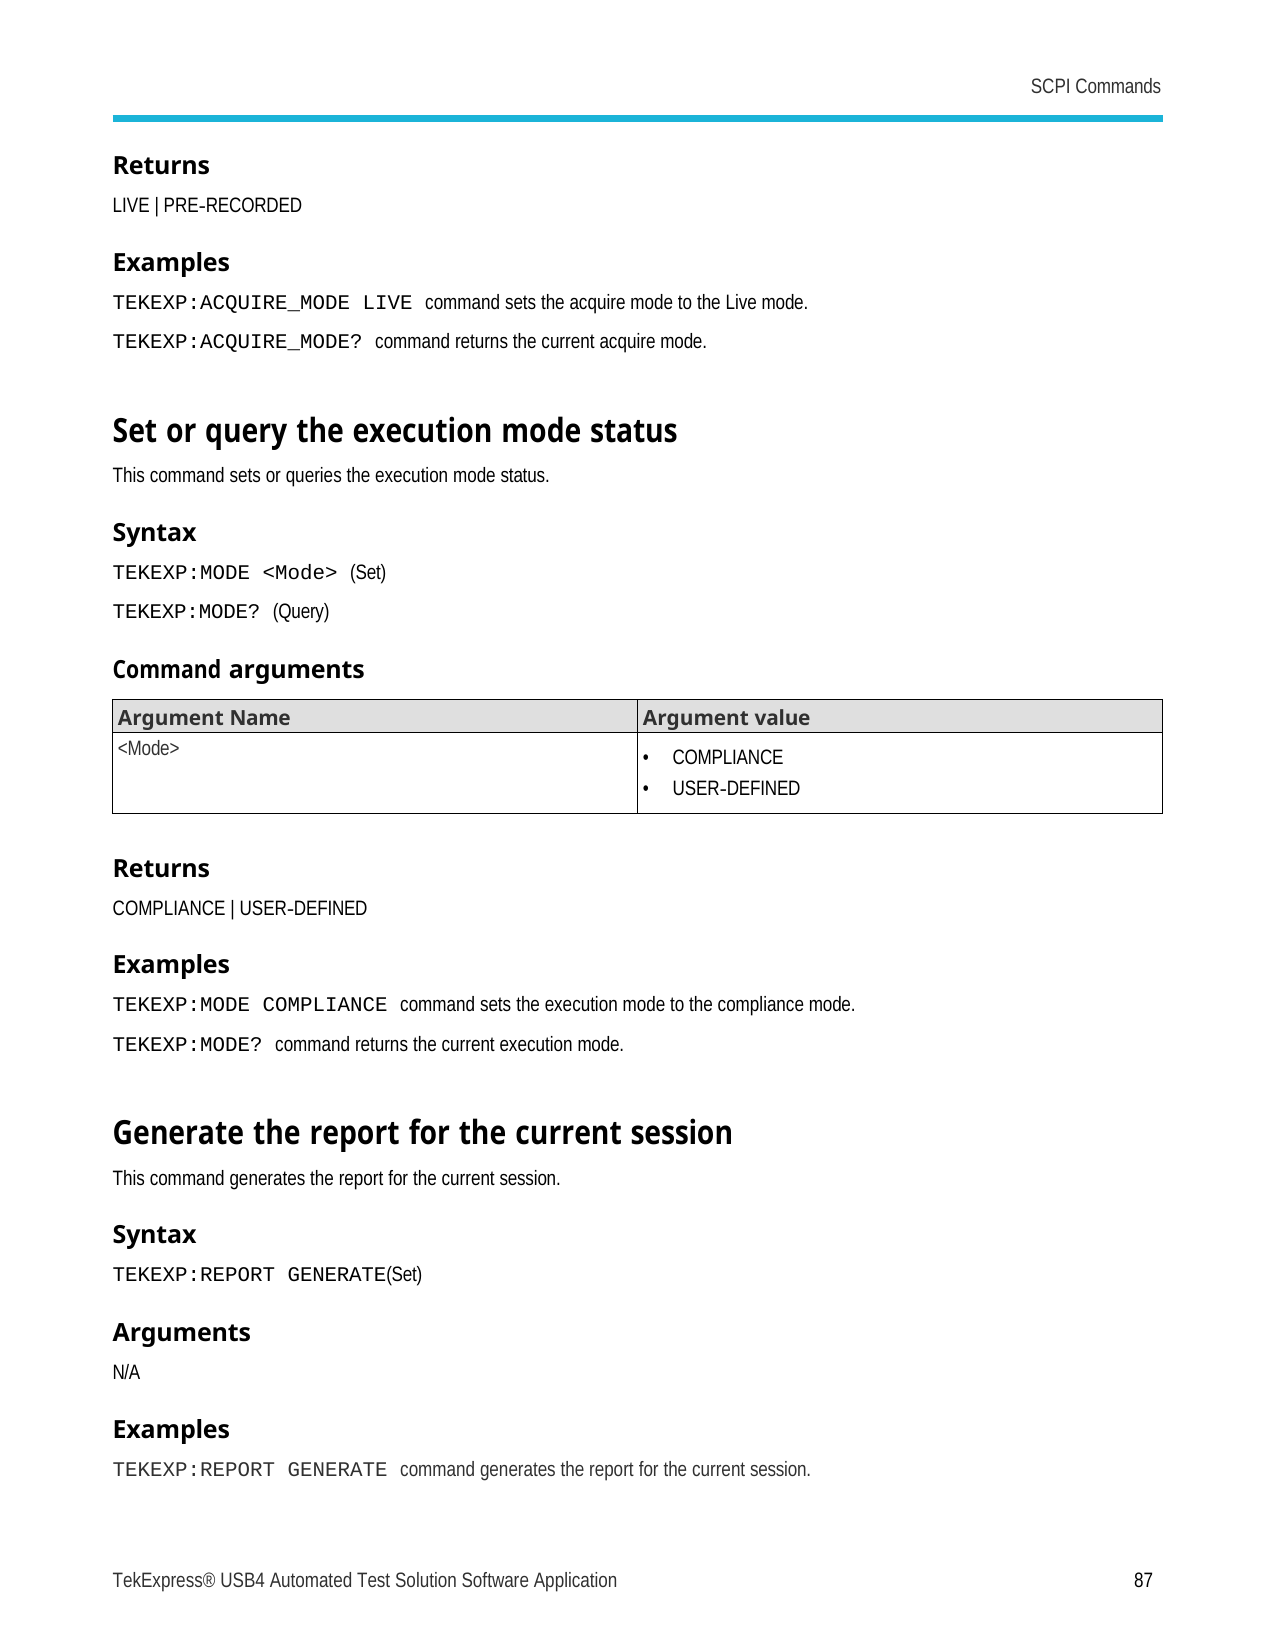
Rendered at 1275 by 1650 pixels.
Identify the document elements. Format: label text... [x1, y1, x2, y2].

subtitle Generate the report for the current session [112, 1109, 1200, 1154]
text COMPLIANCE | USER-DEFINED [112, 896, 1200, 920]
text TEKEXP:MODE? command returns the current execution mode. [112, 1031, 1200, 1057]
text TEKEXP:ACQUIRE_MODE LIVE command sets the acquire mode to the Live mode. [112, 290, 1200, 316]
text N/A [112, 1360, 1200, 1384]
subtitle Returns [112, 148, 1200, 182]
subtitle Syntax [112, 1217, 1200, 1251]
table_header Argument Name [113, 700, 637, 732]
text TEKEXP:REPORT GENERATE command generates the report for the current session. [112, 1457, 1200, 1482]
text TEKEXP:REPORT GENERATE(Set) [112, 1262, 1200, 1288]
text LIVE | PRE-RECORDED [112, 193, 1200, 217]
text TEKEXP:ACQUIRE_MODE? command returns the current acquire mode. [112, 329, 1200, 354]
text This command generates the report for the current session. [112, 1166, 1200, 1190]
subtitle Examples [112, 244, 1200, 278]
subtitle Returns [112, 851, 1200, 884]
text TEKEXP:MODE? (Query) [112, 599, 1200, 624]
text TEKEXP:MODE <Mode> (Set) [112, 560, 1200, 585]
table_cell <Mode> [113, 733, 637, 813]
table_cell COMPLIANCE USER-DEFINED [638, 733, 1162, 813]
table_header Argument value [638, 700, 1162, 732]
text TEKEXP:MODE COMPLIANCE command sets the execution mode to the compliance mode. [112, 992, 1200, 1018]
subtitle Set or query the execution mode status [112, 406, 1200, 452]
subtitle Syntax [112, 514, 1200, 548]
text This command sets or queries the execution mode status. [112, 463, 1200, 487]
subtitle Examples [112, 1411, 1200, 1445]
subtitle Command arguments [112, 651, 1200, 685]
subtitle Arguments [112, 1315, 1200, 1349]
subtitle Examples [112, 947, 1200, 981]
